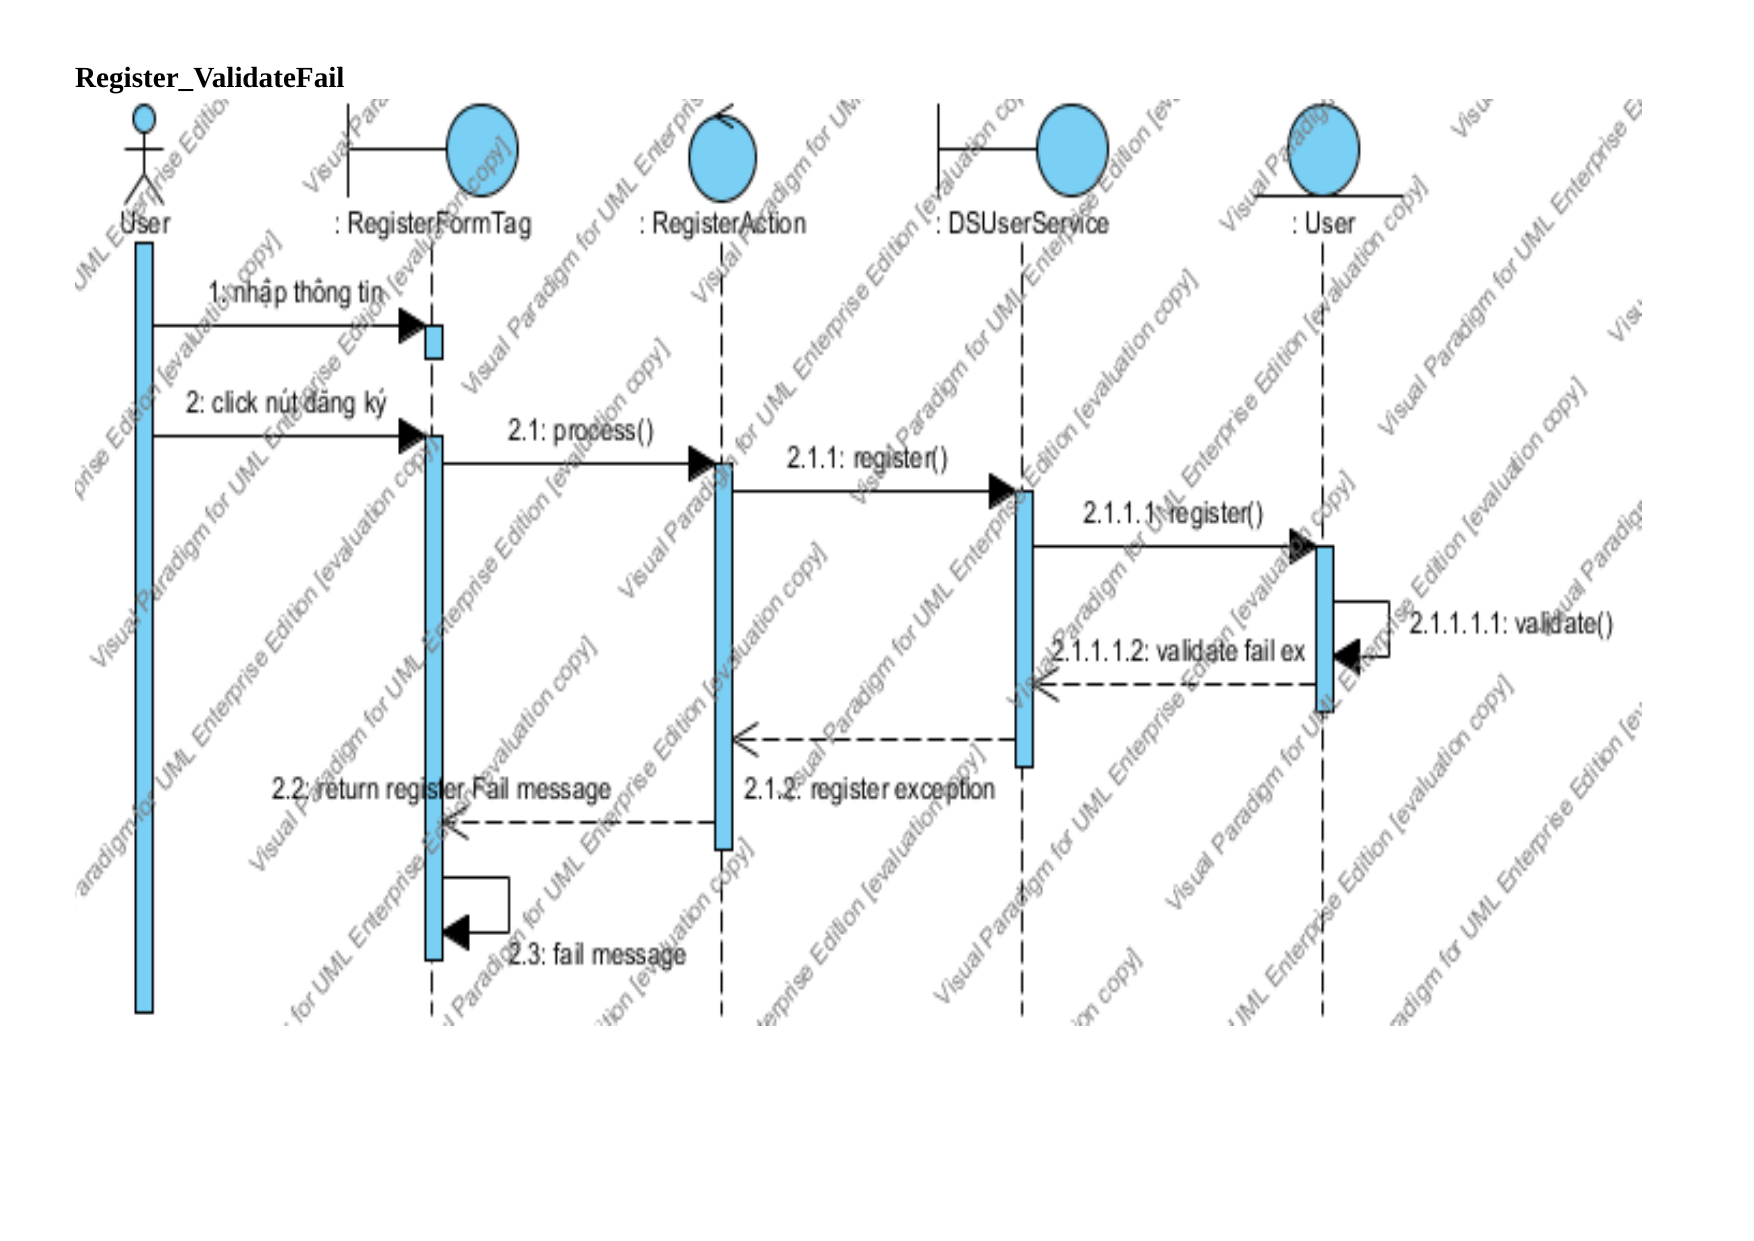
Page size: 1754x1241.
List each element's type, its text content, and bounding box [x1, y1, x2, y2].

picture [75, 99, 1642, 1026]
subtitle Register_ValidateFail [75, 60, 1679, 93]
